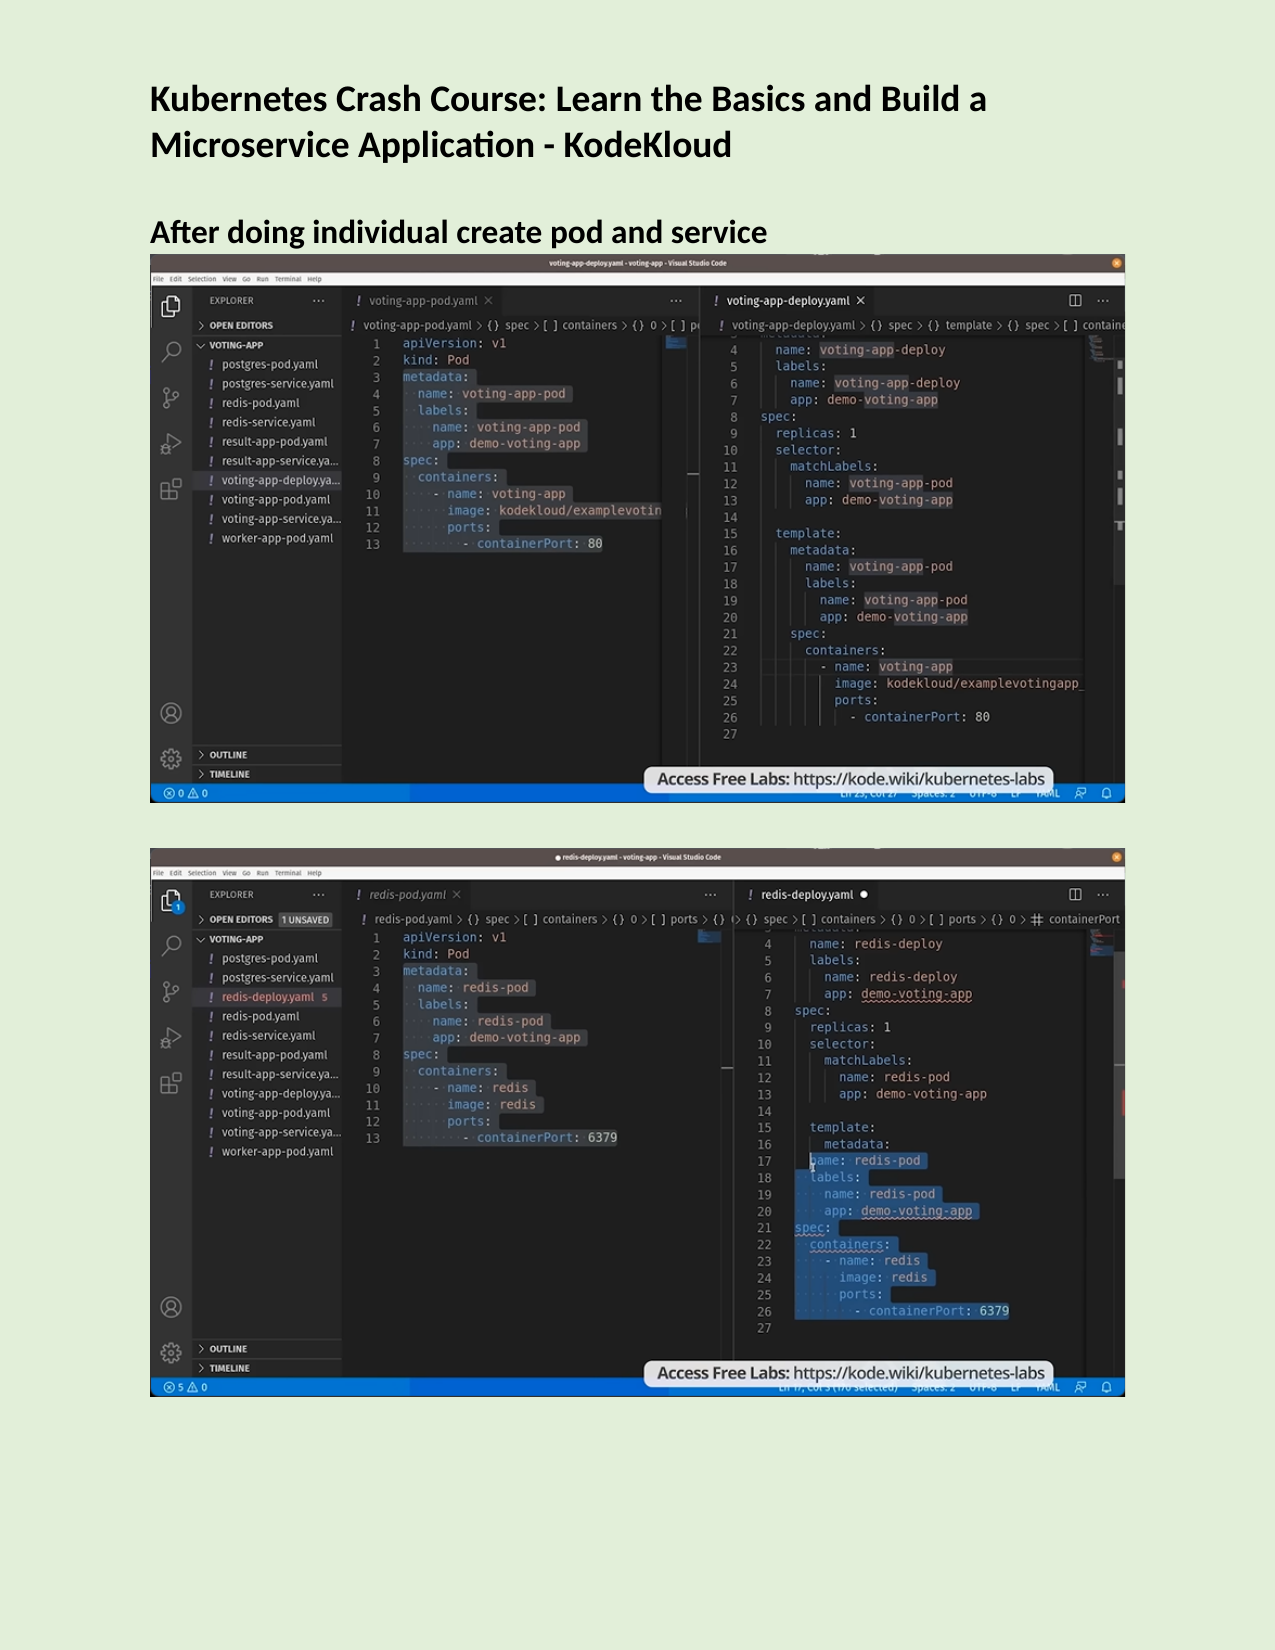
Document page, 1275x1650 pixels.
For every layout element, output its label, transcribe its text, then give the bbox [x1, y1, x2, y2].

picture [150, 254, 1125, 803]
picture [150, 848, 1125, 1397]
text After doing individual create pod and service [150, 211, 1125, 251]
